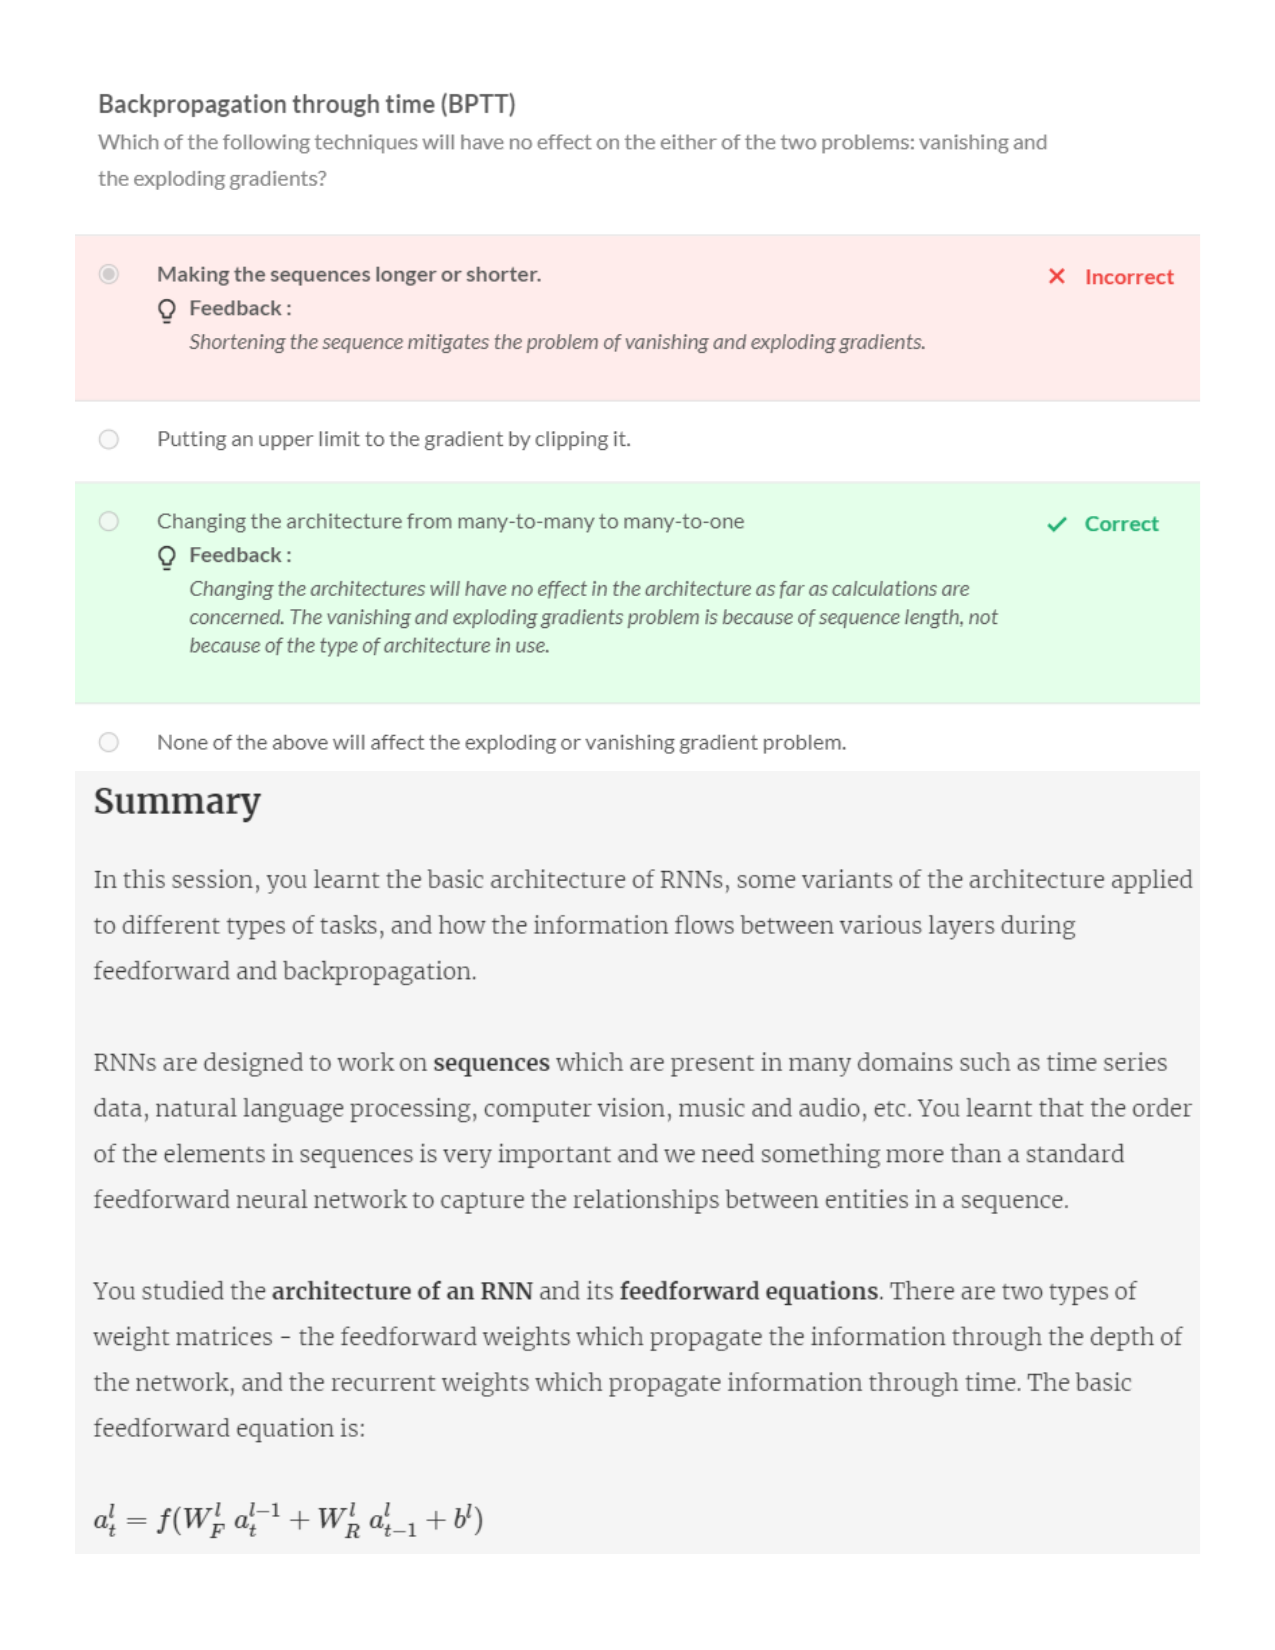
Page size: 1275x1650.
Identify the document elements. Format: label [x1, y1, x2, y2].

picture [75, 771, 1200, 1554]
picture [75, 75, 1200, 770]
